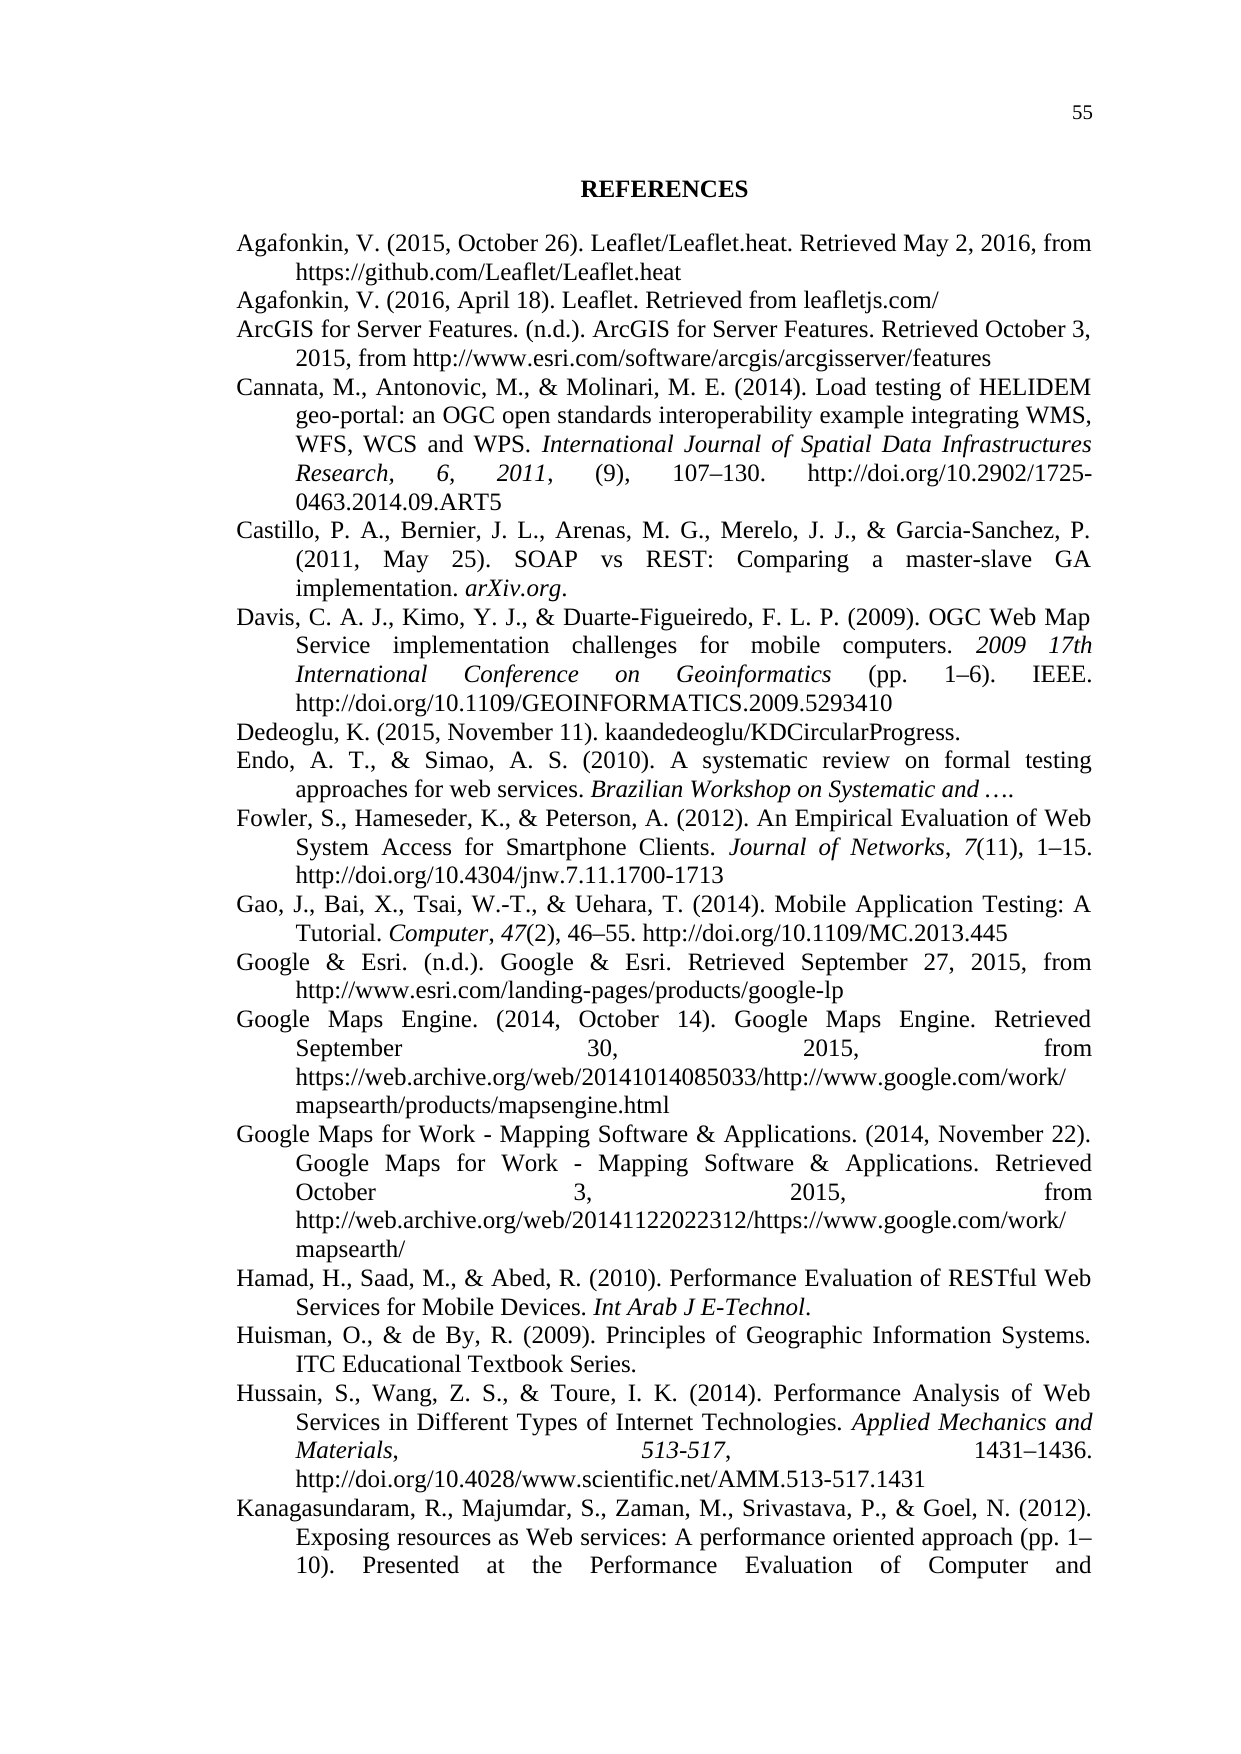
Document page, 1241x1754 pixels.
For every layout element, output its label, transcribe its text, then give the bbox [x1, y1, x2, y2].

text Google Maps for Work - Mapping Software & Applications. (2014, November 22). Google Maps for Work - Mapping Software & Applications. Retrieved October 3, 2015, from http://web.archive.org/web/20141122022312/https://www.google.com/work/mapsearth/ [236, 1119, 1092, 1263]
text Dedeoglu, K. (2015, November 11). kaandedeoglu/KDCircularProgress. [236, 717, 1092, 745]
text ArcGIS for Server Features. (n.d.). ArcGIS for Server Features. Retrieved October 3, 2015, from http://www.esri.com/software/arcgis/arcgisserver/features [236, 314, 1092, 372]
text Hussain, S., Wang, Z. S., & Toure, I. K. (2014). Performance Analysis of Web Services in Different Types of Internet Technologies. Applied Mechanics and Materials, 513-517, 1431–1436. http://doi.org/10.4028/www.scientific.net/AMM.513-517.1431 [236, 1378, 1092, 1493]
text Google & Esri. (n.d.). Google & Esri. Retrieved September 27, 2015, from http://www.esri.com/landing-pages/products/google-lp [236, 947, 1092, 1004]
text Hamad, H., Saad, M., & Abed, R. (2010). Performance Evaluation of RESTful Web Services for Mobile Devices. Int Arab J E-Technol. [236, 1263, 1092, 1320]
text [236, 1493, 1092, 1579]
text Endo, A. T., & Simao, A. S. (2010). A systematic review on formal testing approaches for web services. Brazilian Workshop on Systematic and …. [236, 745, 1092, 803]
text Castillo, P. A., Bernier, J. L., Arenas, M. G., Merelo, J. J., & Garcia-Sanchez, P. (2011, May 25). SOAP vs REST: Comparing a master-slave GA implementation. arXiv.org. [236, 515, 1092, 602]
text Agafonkin, V. (2015, October 26). Leaflet/Leaflet.heat. Retrieved May 2, 2016, from https://github.com/Leaflet/Leaflet.heat [236, 228, 1092, 285]
text REFERENCES [236, 174, 1092, 203]
text Davis, C. A. J., Kimo, Y. J., & Duarte-Figueiredo, F. L. P. (2009). OGC Web Map Service implementation challenges for mobile computers. 2009 17th International Conference on Geoinformatics (pp. 1–6). IEEE. http://doi.org/10.1109/GEOINFORMATICS.2009.5293410 [236, 602, 1092, 717]
text Gao, J., Bai, X., Tsai, W.-T., & Uehara, T. (2014). Mobile Application Testing: A Tutorial. Computer, 47(2), 46–55. http://doi.org/10.1109/MC.2013.445 [236, 889, 1092, 947]
text Agafonkin, V. (2016, April 18). Leaflet. Retrieved from leafletjs.com/ [236, 285, 1092, 314]
text Cannata, M., Antonovic, M., & Molinari, M. E. (2014). Load testing of HELIDEM geo-portal: an OGC open standards interoperability example integrating WMS, WFS, WCS and WPS. International Journal of Spatial Data Infrastructures Research, 6, 2011, (9), 107–130. http://doi.org/10.2902/1725-0463.2014.09.ART5 [236, 372, 1092, 515]
text Huisman, O., & de By, R. (2009). Principles of Geographic Information Systems. ITC Educational Textbook Series. [236, 1320, 1092, 1378]
text Fowler, S., Hameseder, K., & Peterson, A. (2012). An Empirical Evaluation of Web System Access for Smartphone Clients. Journal of Networks, 7(11), 1–15. http://doi.org/10.4304/jnw.7.11.1700-1713 [236, 803, 1092, 889]
text Google Maps Engine. (2014, October 14). Google Maps Engine. Retrieved September 30, 2015, from https://web.archive.org/web/20141014085033/http://www.google.com/work/mapsearth/products/mapsengine.html [236, 1004, 1092, 1119]
